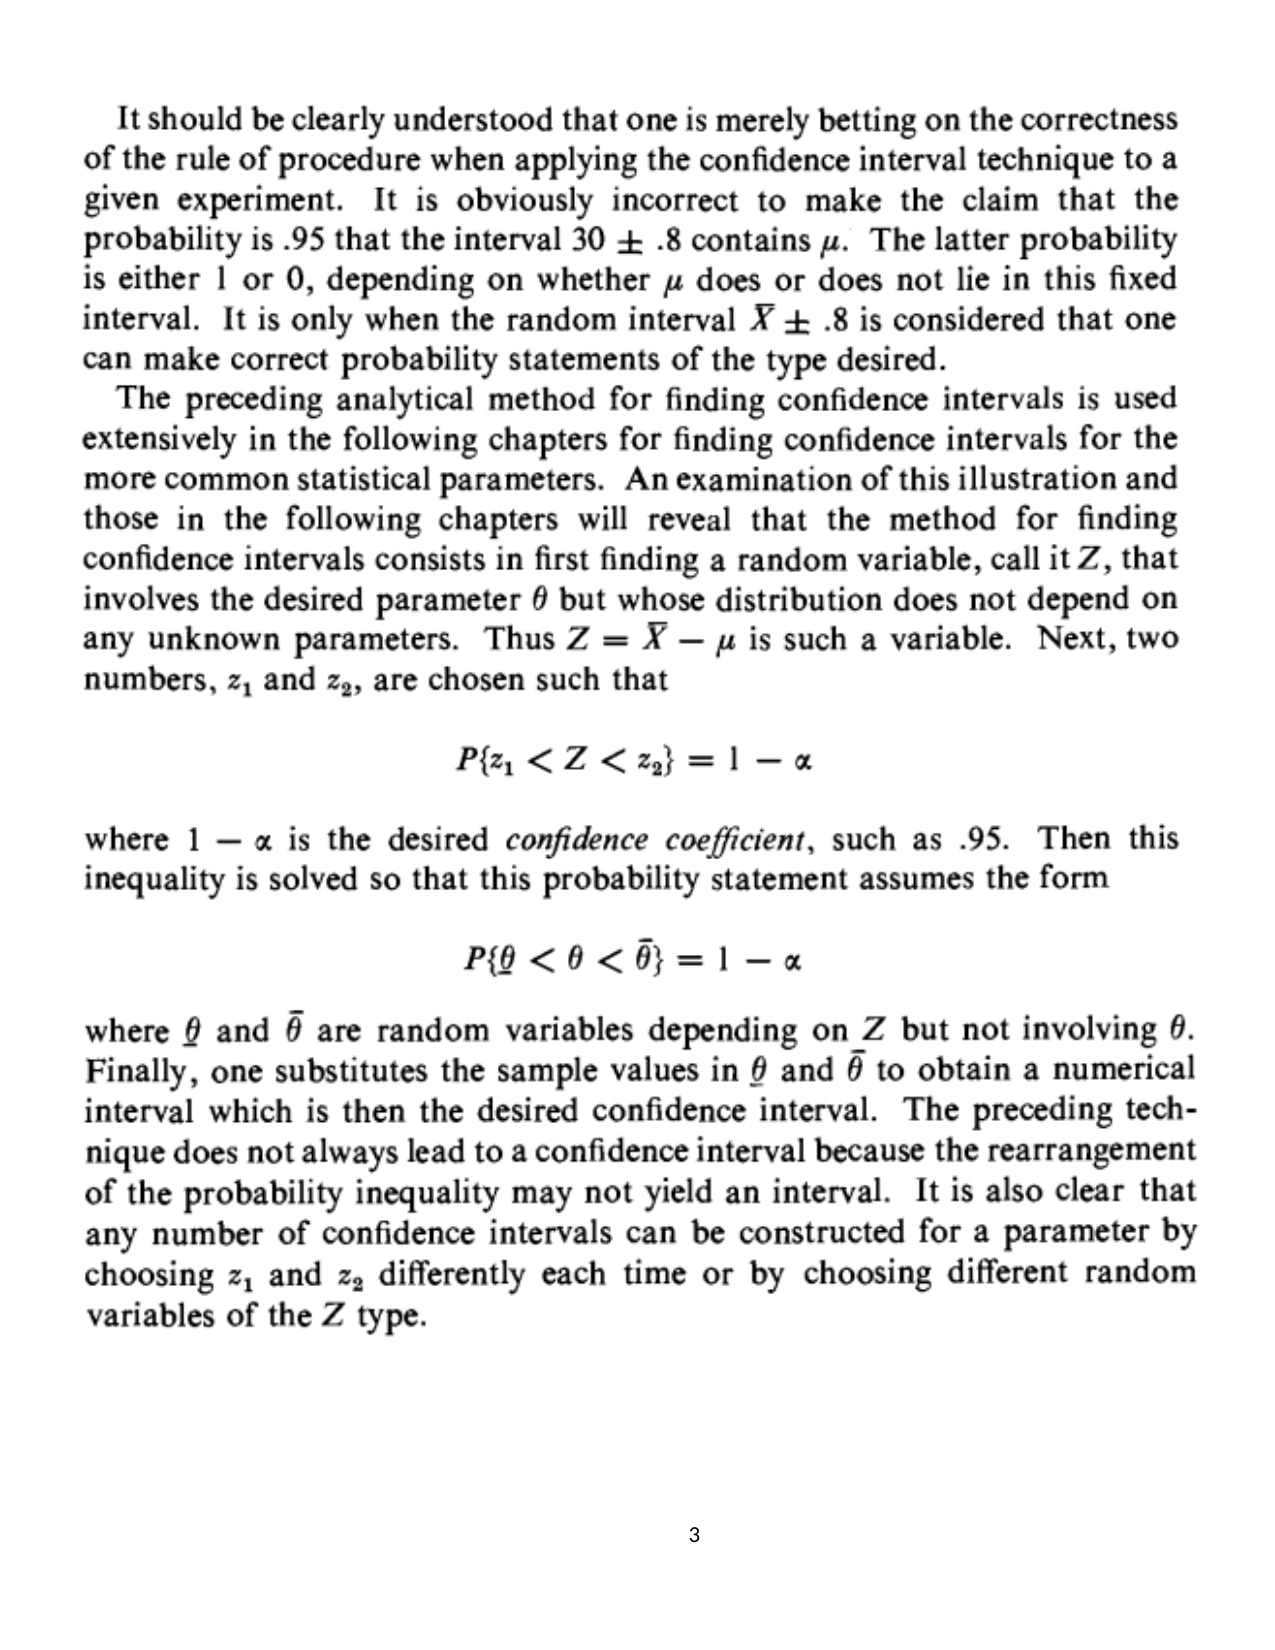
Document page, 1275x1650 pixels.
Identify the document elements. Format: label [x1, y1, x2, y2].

picture [78, 1005, 1207, 1343]
picture [73, 103, 1193, 987]
